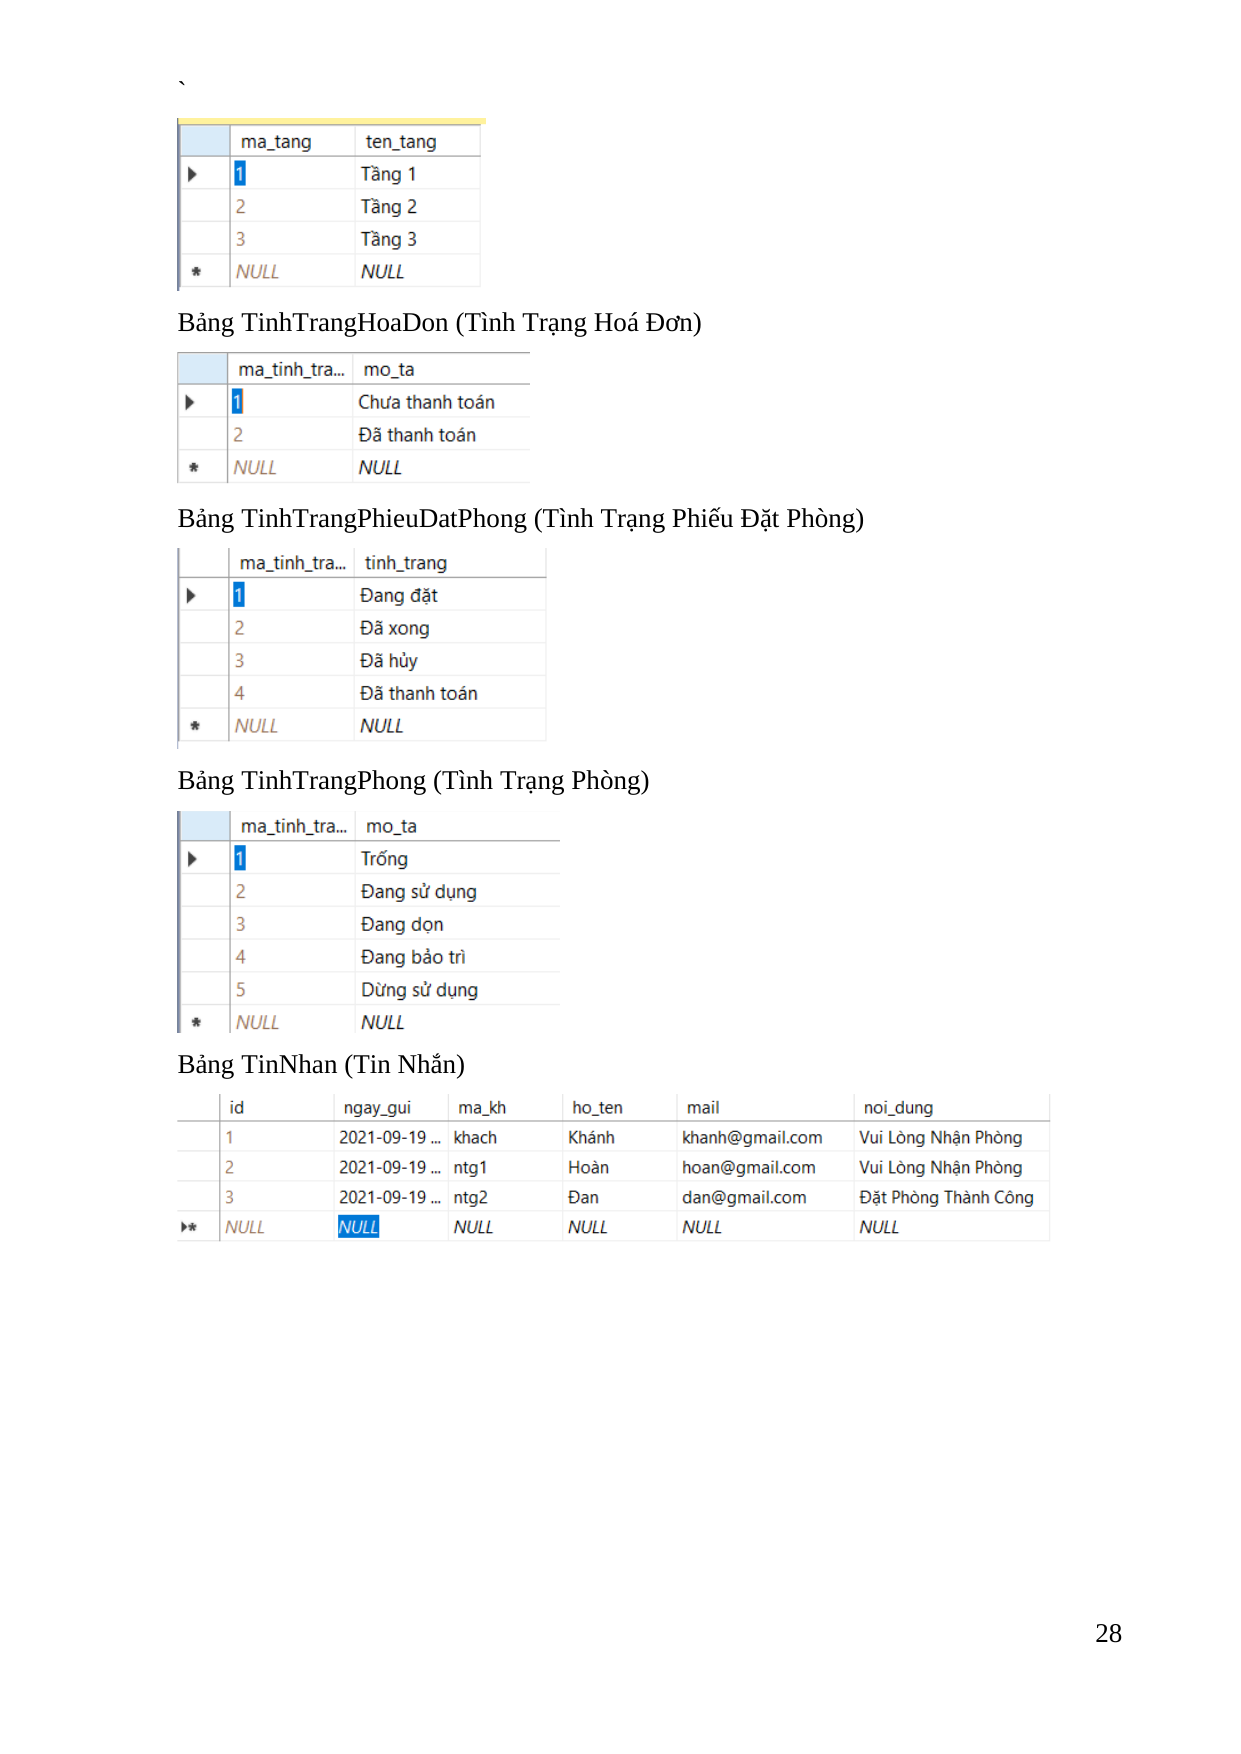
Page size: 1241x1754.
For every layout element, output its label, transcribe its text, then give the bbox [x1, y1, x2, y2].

picture [177, 1094, 1063, 1246]
picture [177, 811, 560, 1033]
picture [177, 548, 553, 749]
text Bảng TinhTrangPhong (Tình Trạng Phòng) [177, 764, 1122, 795]
picture [177, 352, 530, 487]
picture [177, 118, 486, 291]
text Bảng TinhTrangHoaDon (Tình Trạng Hoá Đơn) [177, 306, 1122, 337]
text Bảng TinNhan (Tin Nhắn) [177, 1048, 1122, 1079]
text Bảng TinhTrangPhieuDatPhong (Tình Trạng Phiếu Đặt Phòng) [177, 502, 1122, 533]
